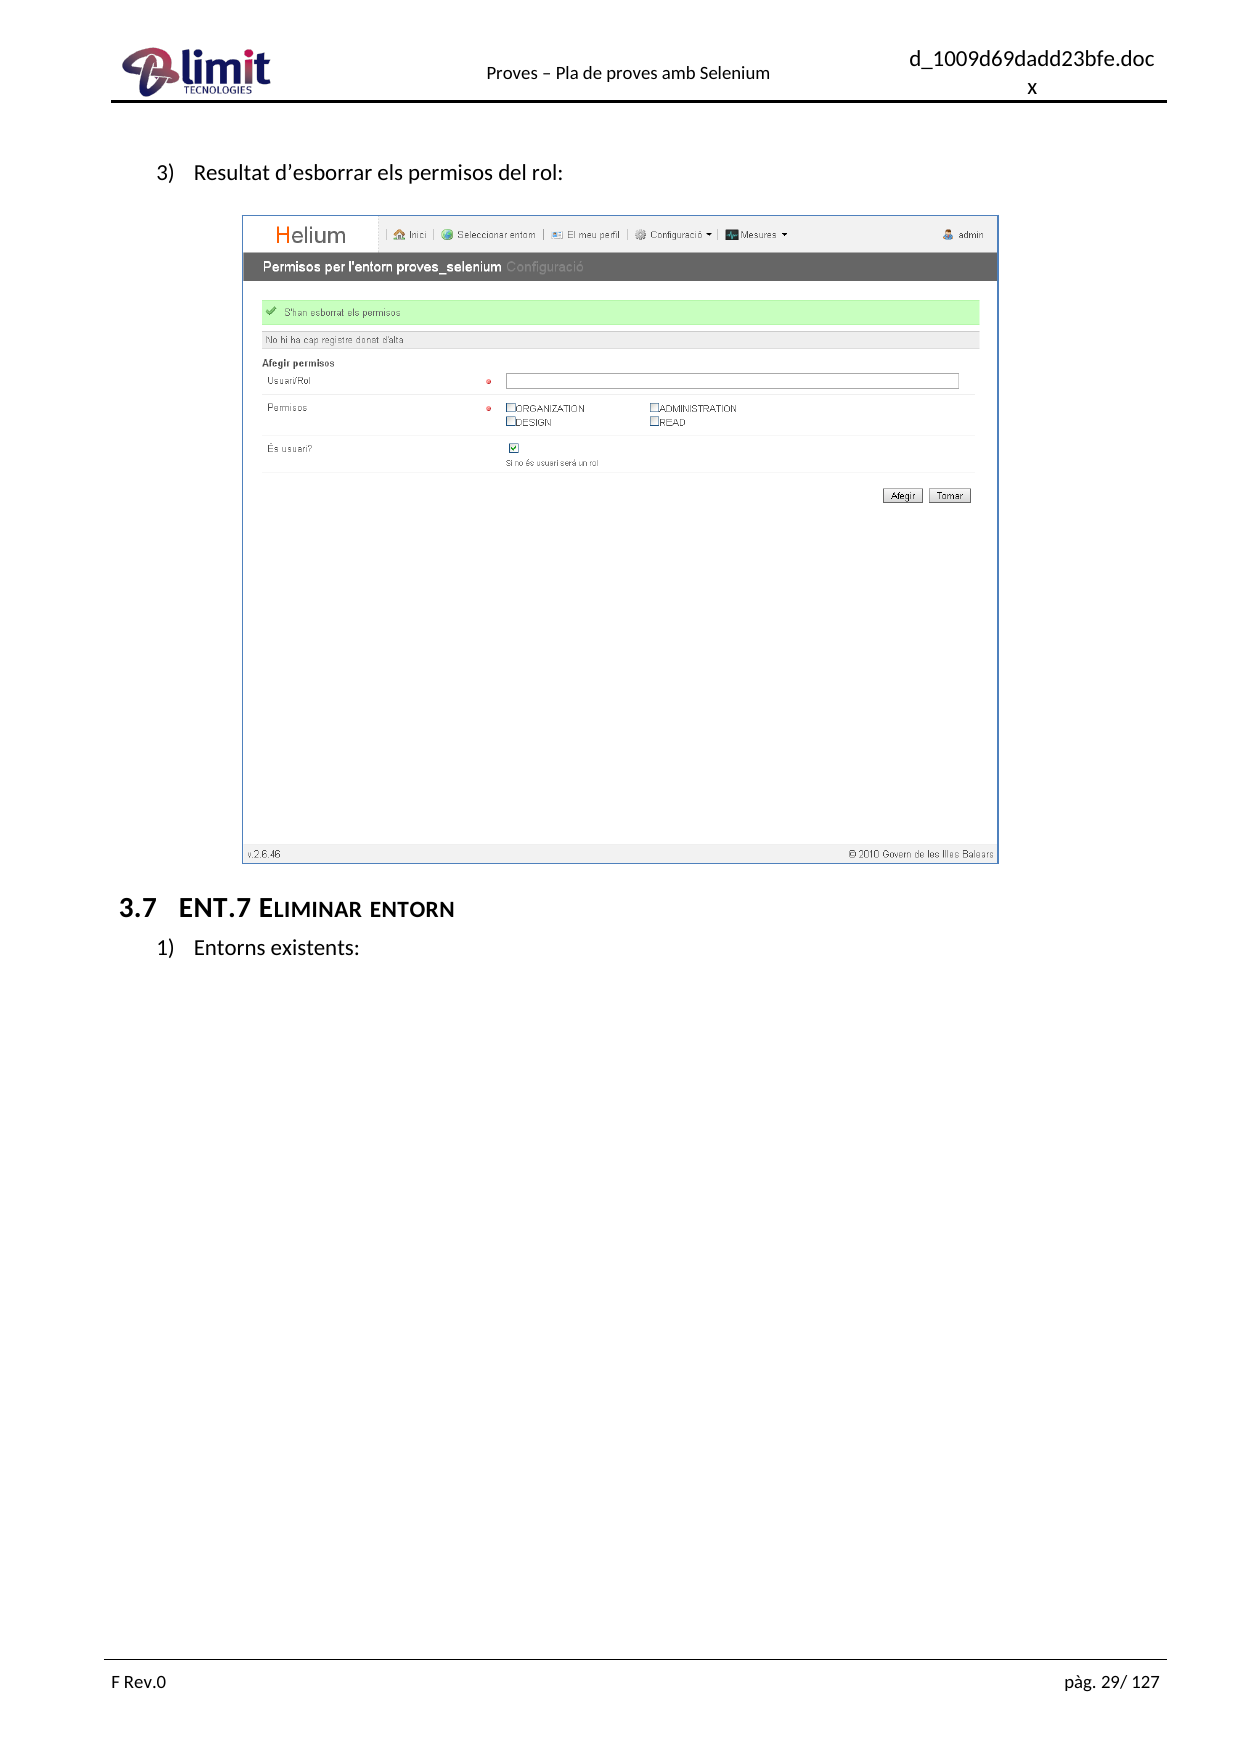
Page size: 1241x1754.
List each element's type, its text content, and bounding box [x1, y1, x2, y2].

subtitle ENT.7 Eliminar entorn [118, 889, 1122, 925]
picture [243, 216, 997, 863]
list Resultat d’esborrar els permisos del rol: [156, 158, 1122, 187]
picture [118, 45, 275, 100]
list Entorns existents: [156, 933, 1122, 961]
